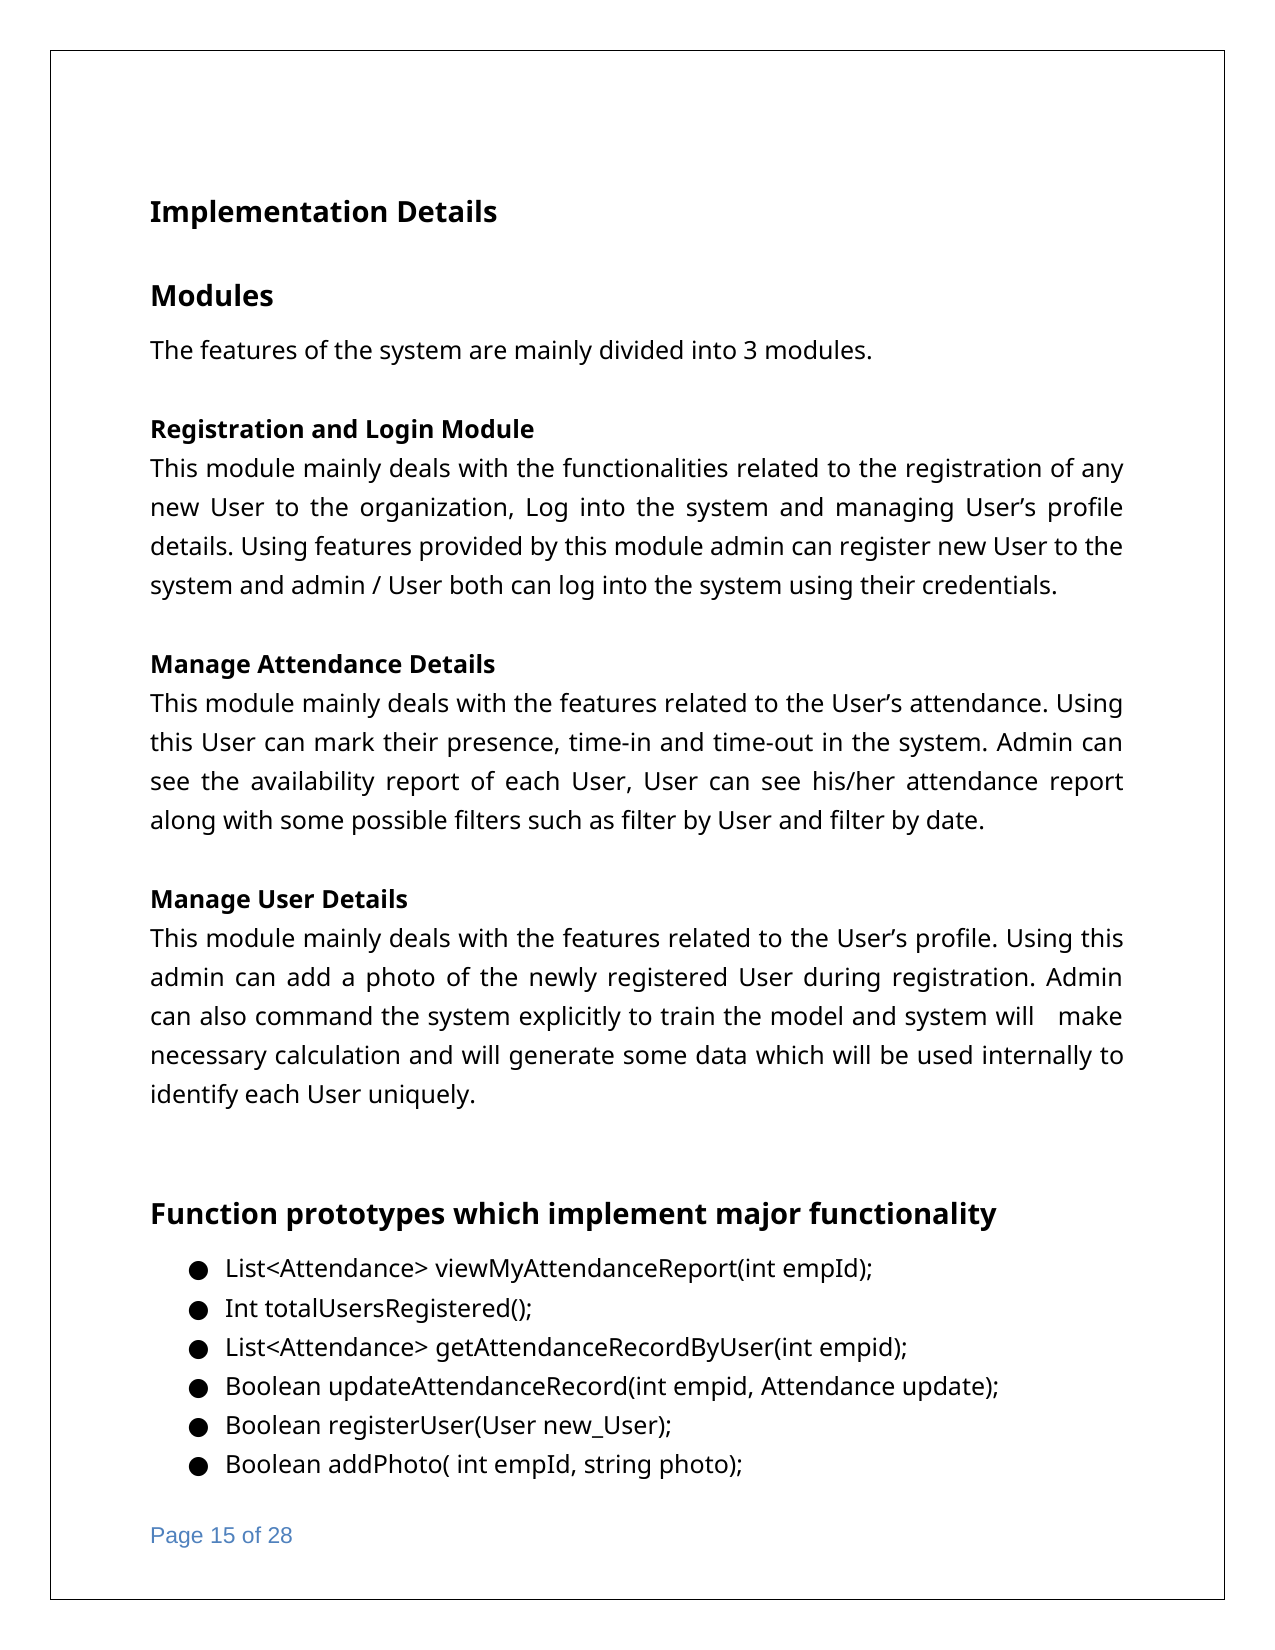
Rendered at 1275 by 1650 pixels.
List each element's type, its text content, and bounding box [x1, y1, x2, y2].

text The features of the system are mainly divided into 3 modules. [150, 333, 1125, 367]
subtitle Function prototypes which implement major functionality [150, 1193, 1125, 1233]
text Manage User Details [150, 881, 1125, 915]
list Boolean registerUser(User new_User); [187, 1408, 1125, 1442]
list Int totalUsersRegistered(); [187, 1290, 1125, 1324]
list List<Attendance> viewMyAttendanceReport(int empId); [187, 1251, 1125, 1285]
list Boolean updateAttendanceRecord(int empid, Attendance update); [187, 1368, 1125, 1403]
text Registration and Login Module [150, 411, 1125, 445]
subtitle Modules [150, 275, 1125, 314]
text Manage Attendance Details [150, 646, 1125, 680]
text This module mainly deals with the features related to the User’s profile. Using this admin can add a photo of the newly registered User during registration. Admin can also command the system explicitly to train the model and system will make necessary calculation and will generate some data which will be used internally to identify each User uniquely. [150, 920, 1125, 1111]
subtitle Implementation Details [150, 192, 1125, 231]
list Boolean addPhoto( int empId, string photo); [187, 1447, 1125, 1481]
text This module mainly deals with the features related to the User’s attendance. Using this User can mark their presence, time-in and time-out in the system. Admin can see the availability report of each User, User can see his/her attendance report along with some possible filters such as filter by User and filter by date. [150, 685, 1125, 837]
text This module mainly deals with the functionalities related to the registration of any new User to the organization, Log into the system and managing User’s profile details. Using features provided by this module admin can register new User to the system and admin / User both can log into the system using their credentials. [150, 450, 1125, 602]
list List<Attendance> getAttendanceRecordByUser(int empid); [187, 1329, 1125, 1363]
